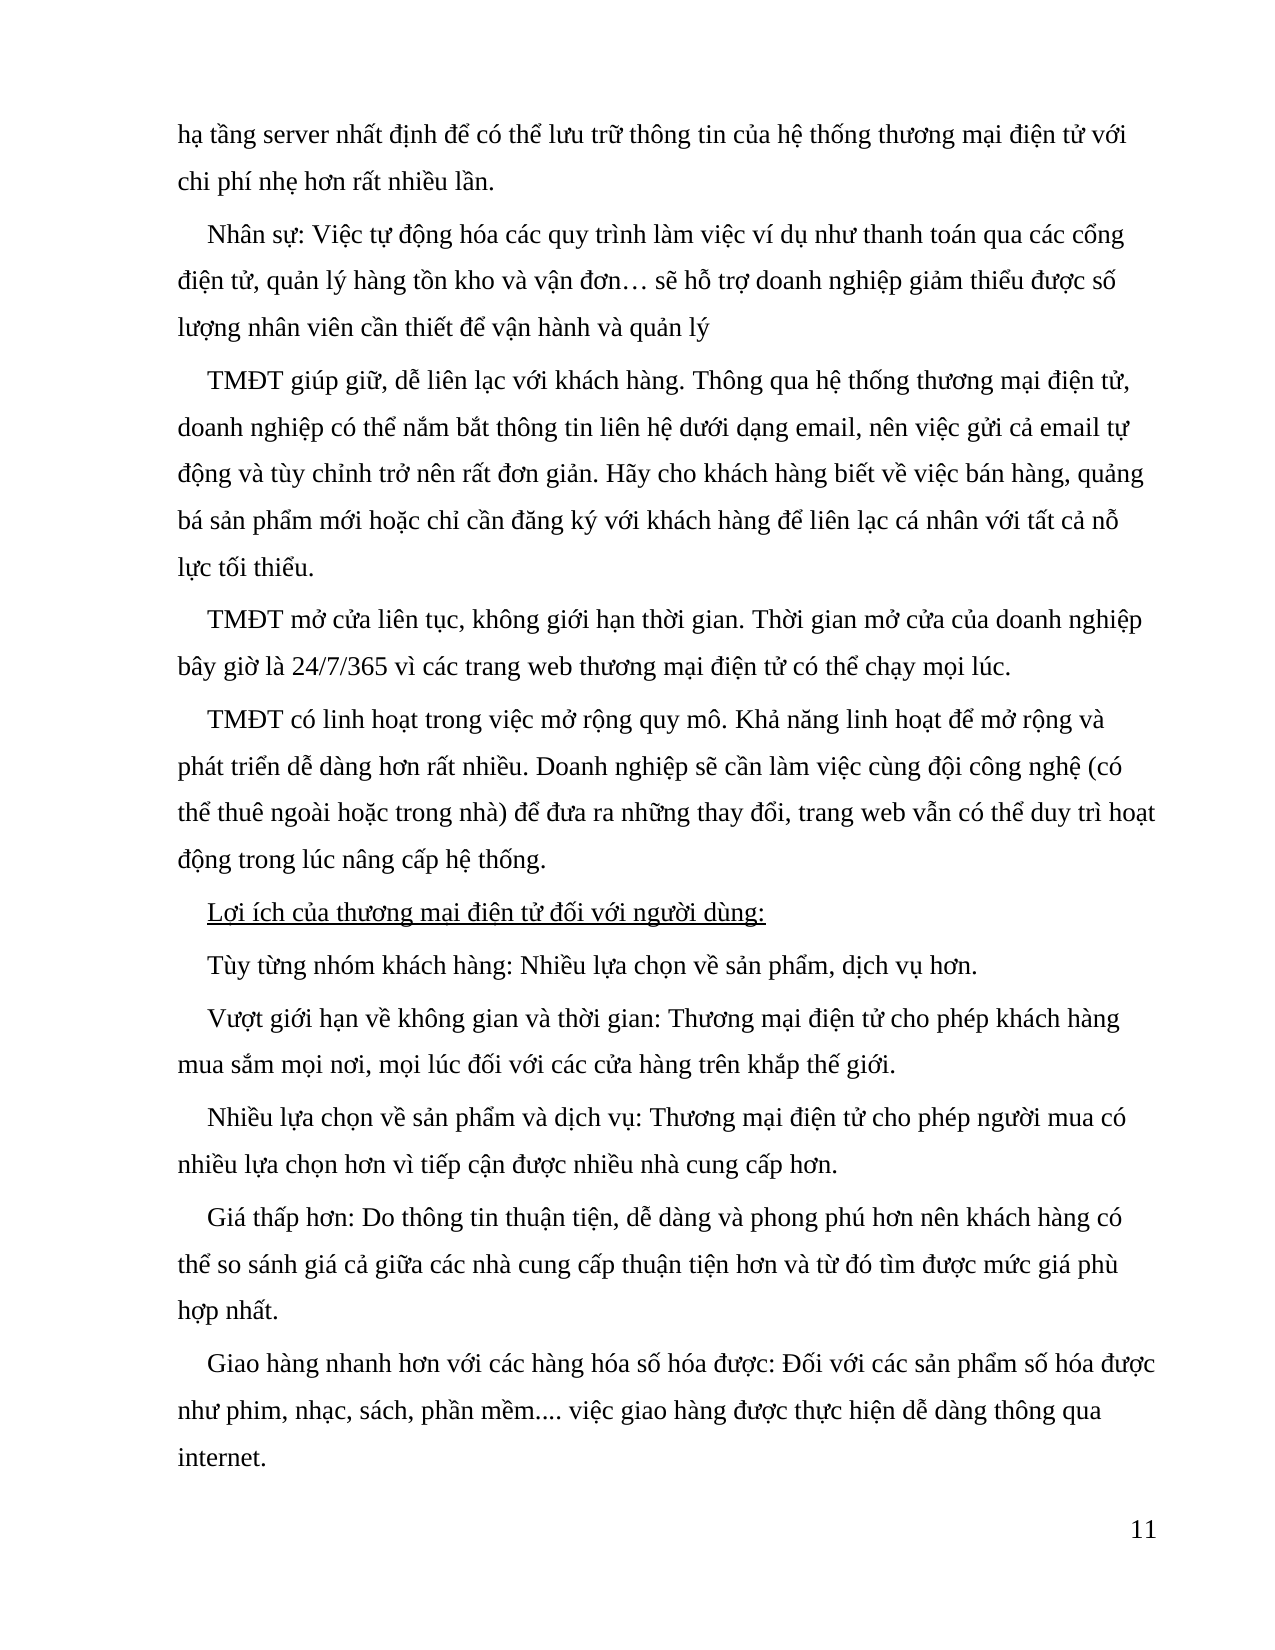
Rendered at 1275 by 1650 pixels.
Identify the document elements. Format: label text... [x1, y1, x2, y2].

text Lợi ích của thương mại điện tử đối với người dùng: [177, 896, 1157, 927]
text TMĐT mở cửa liên tục, không giới hạn thời gian. Thời gian mở cửa của doanh nghiệp bây giờ là 24/7/365 vì các trang web thương mại điện tử có thể chạy mọi lúc. [177, 603, 1157, 681]
text Nhiều lựa chọn về sản phẩm và dịch vụ: Thương mại điện tử cho phép người mua có nhiều lựa chọn hơn vì tiếp cận được nhiều nhà cung cấp hơn. [177, 1101, 1157, 1179]
text Giá thấp hơn: Do thông tin thuận tiện, dễ dàng và phong phú hơn nên khách hàng có thể so sánh giá cả giữa các nhà cung cấp thuận tiện hơn và từ đó tìm được mức giá phù hợp nhất. [177, 1201, 1157, 1326]
text Giao hàng nhanh hơn với các hàng hóa số hóa được: Đối với các sản phẩm số hóa được như phim, nhạc, sách, phần mềm.... việc giao hàng được thực hiện dễ dàng thông qua internet. [177, 1347, 1157, 1472]
text Tùy từng nhóm khách hàng: Nhiều lựa chọn về sản phẩm, dịch vụ hơn. [177, 949, 1157, 980]
text Vượt giới hạn về không gian và thời gian: Thương mại điện tử cho phép khách hàng mua sắm mọi nơi, mọi lúc đối với các cửa hàng trên khắp thế giới. [177, 1002, 1157, 1080]
text TMĐT có linh hoạt trong việc mở rộng quy mô. Khả năng linh hoạt để mở rộng và phát triển dễ dàng hơn rất nhiều. Doanh nghiệp sẽ cần làm việc cùng đội công nghệ (có thể thuê ngoài hoặc trong nhà) để đưa ra những thay đổi, trang web vẫn có thể duy trì hoạt động trong lúc nâng cấp hệ thống. [177, 703, 1157, 874]
text TMĐT giúp giữ, dễ liên lạc với khách hàng. Thông qua hệ thống thương mại điện tử, doanh nghiệp có thể nắm bắt thông tin liên hệ dưới dạng email, nên việc gửi cả email tự động và tùy chỉnh trở nên rất đơn giản. Hãy cho khách hàng biết về việc bán hàng, quảng bá sản phẩm mới hoặc chỉ cần đăng ký với khách hàng để liên lạc cá nhân với tất cả nỗ lực tối thiểu. [177, 364, 1157, 582]
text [177, 118, 1157, 196]
text Nhân sự: Việc tự động hóa các quy trình làm việc ví dụ như thanh toán qua các cổng điện tử, quản lý hàng tồn kho và vận đơn… sẽ hỗ trợ doanh nghiệp giảm thiểu được số lượng nhân viên cần thiết để vận hành và quản lý [177, 218, 1157, 342]
